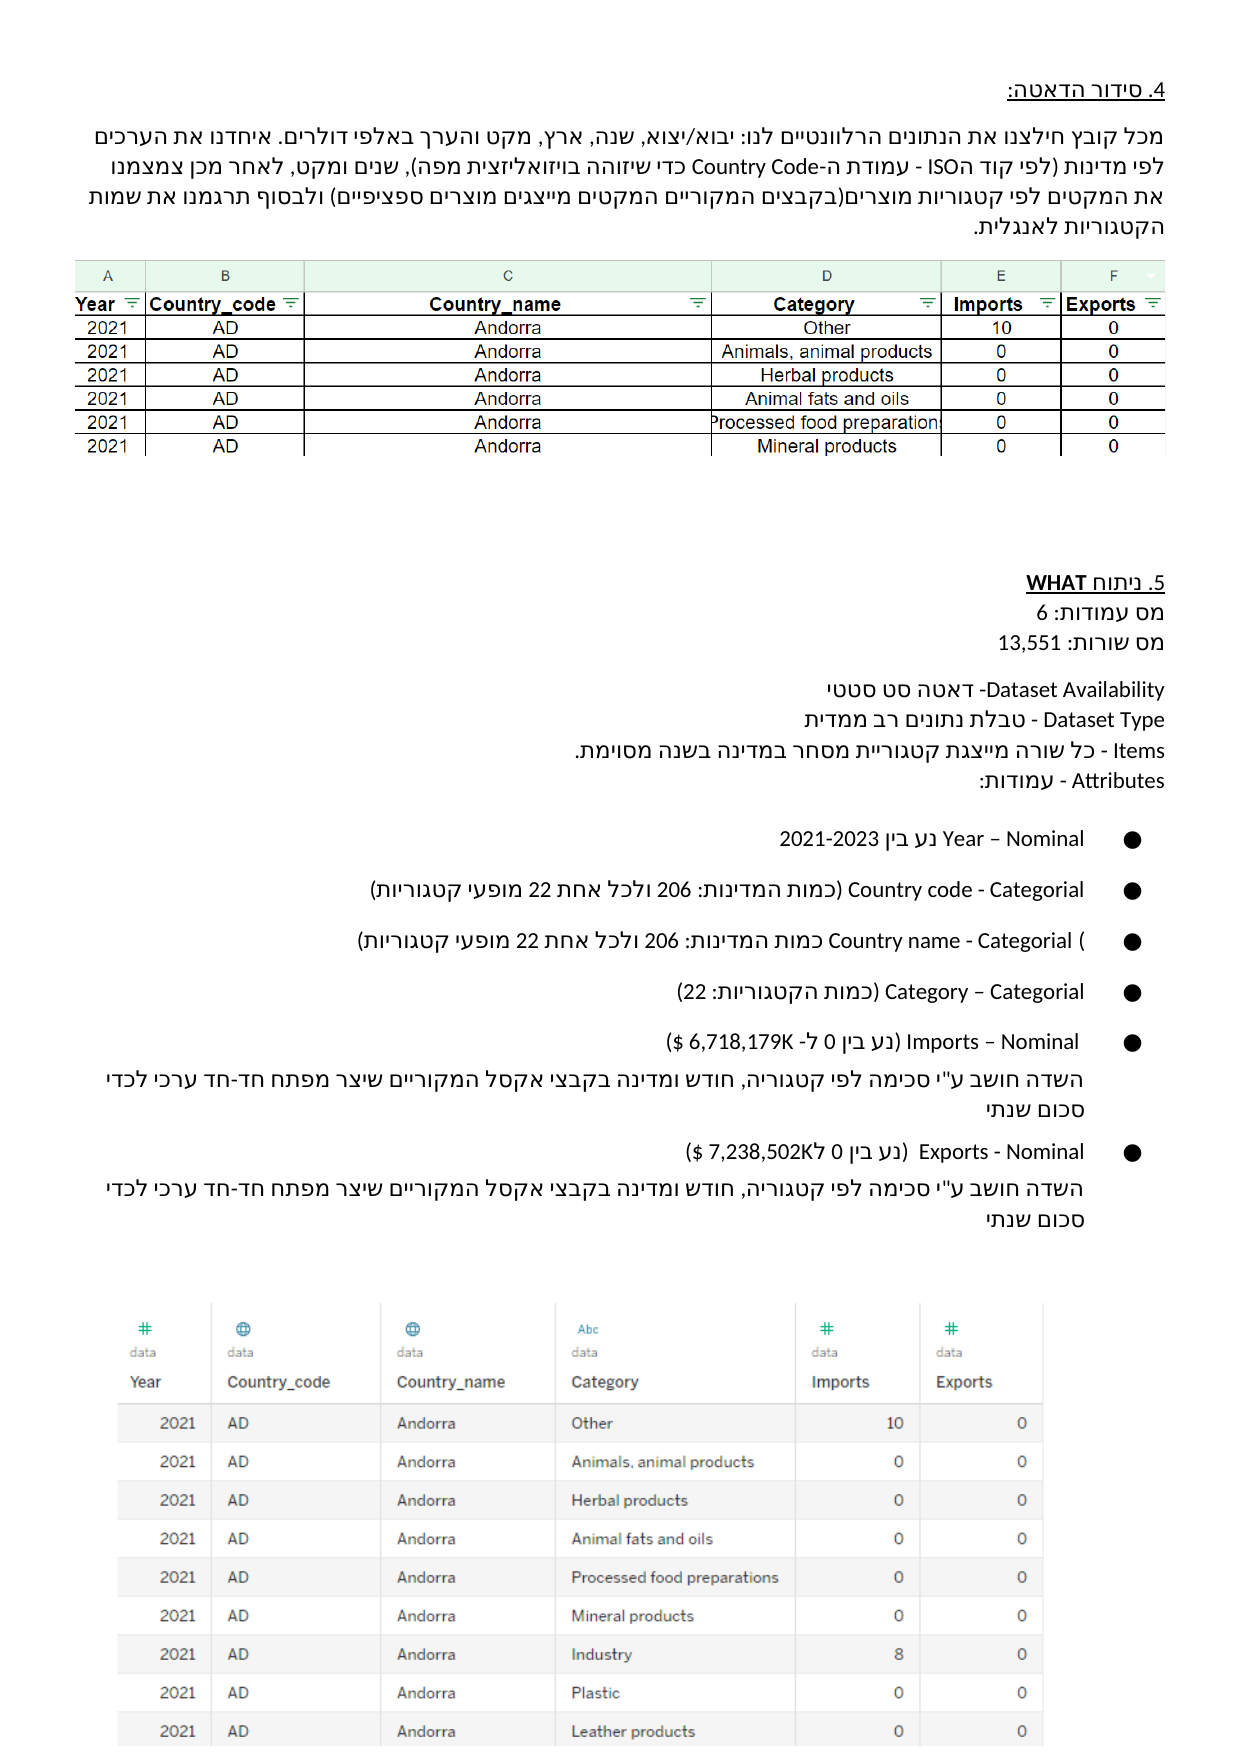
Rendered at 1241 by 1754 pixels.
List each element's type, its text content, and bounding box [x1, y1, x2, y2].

picture [117, 1303, 1044, 1746]
text 4. סידור הדאטה: [75, 75, 1165, 103]
list ) Country name - Categorial כמות המדינות: 206 ולכל אחת 22 מופעי קטגוריות) [75, 914, 1122, 961]
text Dataset Availability- דאטה סט סטטי Dataset Type - טבלת נתונים רב ממדית Items - כל שורה מייצגת קטגוריית מסחר במדינה בשנה מסוימת. Attributes - עמודות: [75, 675, 1165, 794]
text 5. ניתוח WHAT מס עמודות: 6 מס שורות: 13,551 [75, 568, 1165, 657]
list Category – Categorial (כמות הקטגוריות: 22) [75, 965, 1122, 1012]
list Imports – Nominal (נע בין 0 ל- 6,718,179K $) השדה חושב ע"י סכימה לפי קטגוריה, חודש ומדינה בקבצי אקסל המקוריים שיצר מפתח חד-חד ערכי לכדי סכום שנתי [75, 1016, 1122, 1123]
list Country code - Categorial (כמות המדינות: 206 ולכל אחת 22 מופעי קטגוריות) [75, 864, 1122, 911]
text מכל קובץ חילצנו את הנתונים הרלוונטיים לנו: יבוא/יצוא, שנה, ארץ, מקט והערך באלפי דולרים. איחדנו את הערכים לפי מדינות (לפי קוד הISO - עמודת ה-Country Code כדי שיזוהה בויזואליזצית מפה), שנים ומקט, לאחר מכן צמצמנו את המקטים לפי קטגוריות מוצרים(בקבצים המקוריים המקטים מייצגים מוצרים ספציפיים) ולבסוף תרגמנו את שמות הקטגוריות לאנגלית. [75, 122, 1165, 241]
list Year – Nominal נע בין 2021-2023 [75, 813, 1122, 860]
list Exports - Nominal (נע בין 0 ל7,238,502K $) השדה חושב ע"י סכימה לפי קטגוריה, חודש ומדינה בקבצי אקסל המקוריים שיצר מפתח חד-חד ערכי לכדי סכום שנתי [75, 1125, 1122, 1233]
picture [75, 259, 1166, 456]
